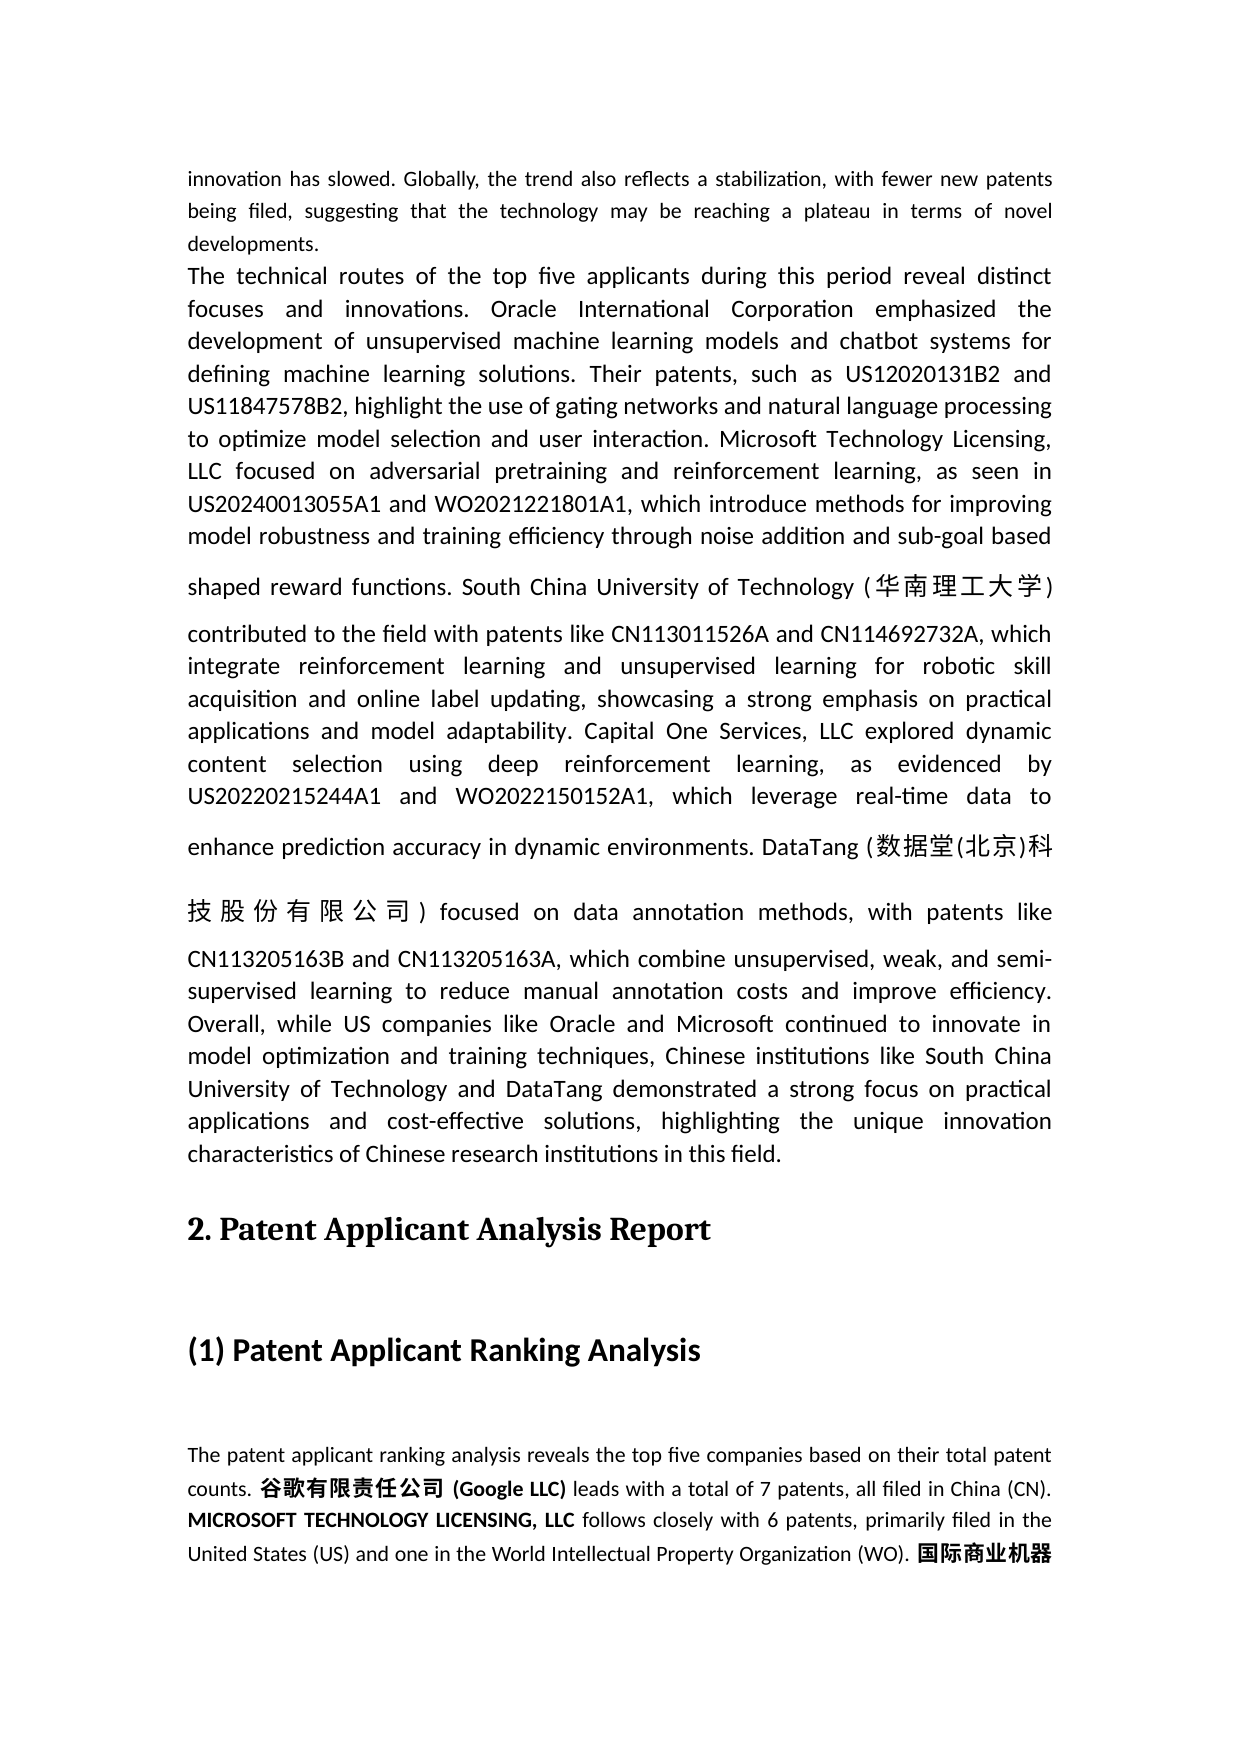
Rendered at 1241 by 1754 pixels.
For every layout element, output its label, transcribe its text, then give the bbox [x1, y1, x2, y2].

text The technical routes of the top five applicants during this period reveal distinct focuses and innovations. Oracle International Corporation emphasized the development of unsupervised machine learning models and chatbot systems for defining machine learning solutions. Their patents, such as US12020131B2 and US11847578B2, highlight the use of gating networks and natural language processing to optimize model selection and user interaction. Microsoft Technology Licensing, LLC focused on adversarial pretraining and reinforcement learning, as seen in US20240013055A1 and WO2021221801A1, which introduce methods for improving model robustness and training efficiency through noise addition and sub-goal based shaped reward functions. South China University of Technology (华南理工大学) contributed to the field with patents like CN113011526A and CN114692732A, which integrate reinforcement learning and unsupervised learning for robotic skill acquisition and online label updating, showcasing a strong emphasis on practical applications and model adaptability. Capital One Services, LLC explored dynamic content selection using deep reinforcement learning, as evidenced by US20220215244A1 and WO2022150152A1, which leverage real-time data to enhance prediction accuracy in dynamic environments. DataTang (数据堂(北京)科技股份有限公司) focused on data annotation methods, with patents like CN113205163B and CN113205163A, which combine unsupervised, weak, and semi-supervised learning to reduce manual annotation costs and improve efficiency. Overall, while US companies like Oracle and Microsoft continued to innovate in model optimization and training techniques, Chinese institutions like South China University of Technology and DataTang demonstrated a strong focus on practical applications and cost-effective solutions, highlighting the unique innovation characteristics of Chinese research institutions in this field. [187, 259, 1053, 1169]
subtitle 2. Patent Applicant Analysis Report [187, 1197, 1053, 1262]
subtitle (1) Patent Applicant Ranking Analysis [187, 1317, 1053, 1382]
